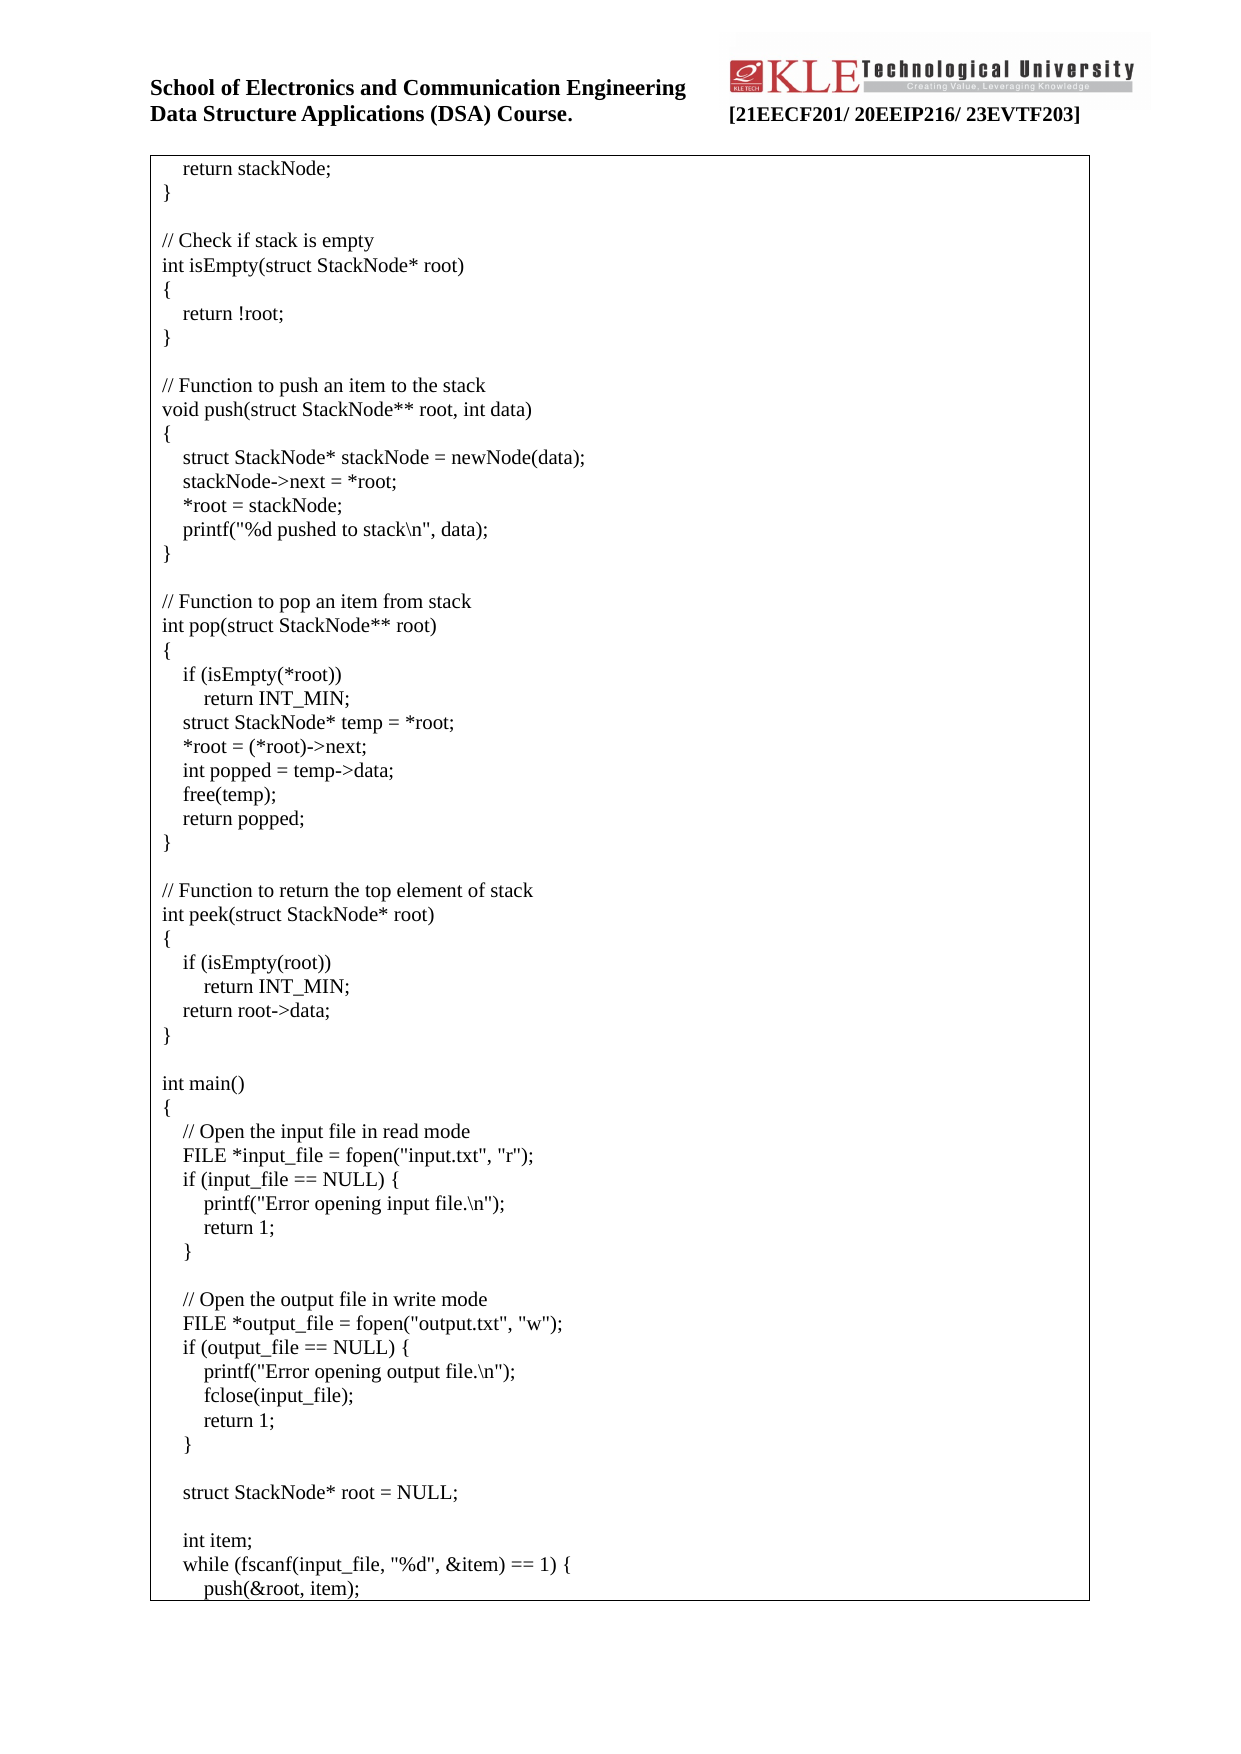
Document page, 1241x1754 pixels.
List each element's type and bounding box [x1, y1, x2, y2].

table_cell [151, 156, 1089, 1600]
picture [719, 32, 1151, 110]
